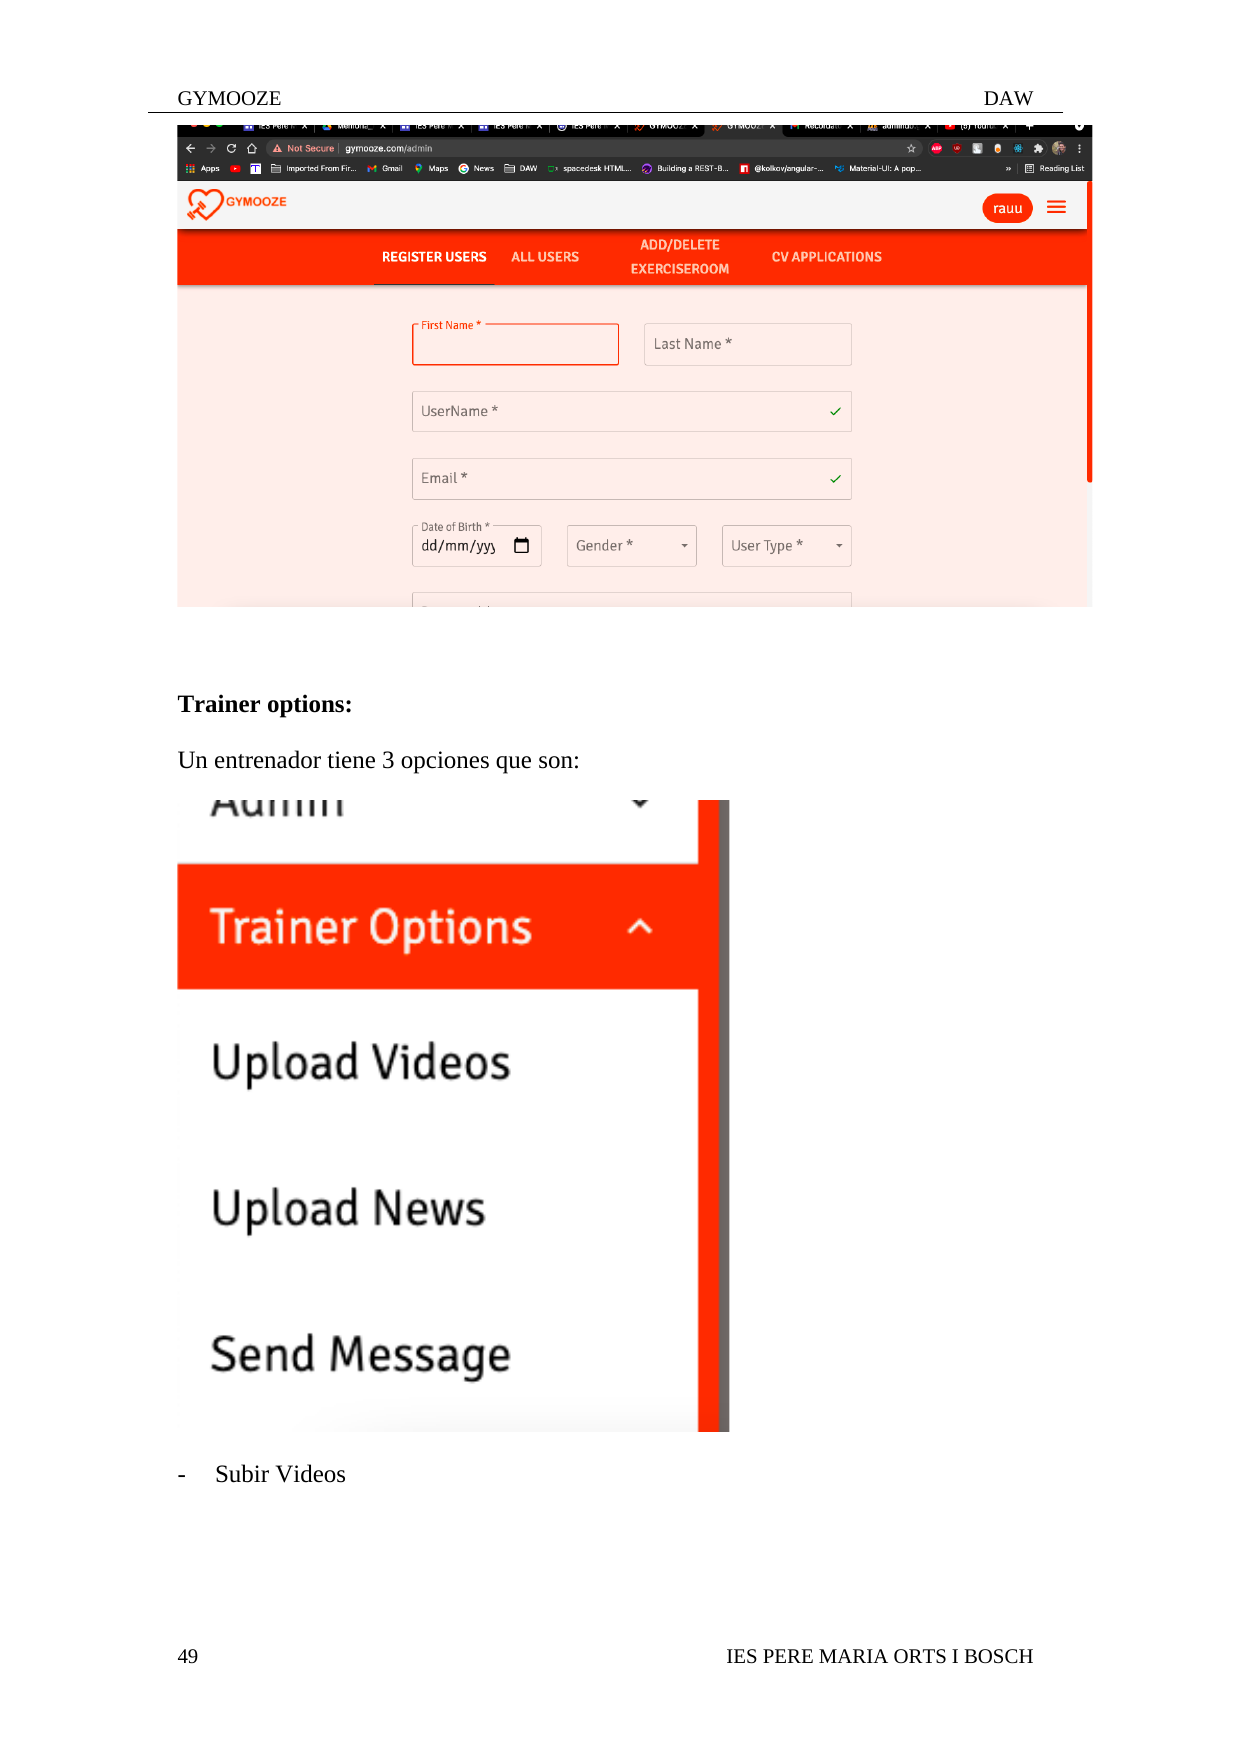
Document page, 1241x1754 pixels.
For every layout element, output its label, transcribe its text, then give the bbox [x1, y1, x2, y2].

picture [177, 125, 1093, 607]
list Subir Videos [177, 1459, 1063, 1488]
picture [177, 800, 730, 1432]
text Trainer options: [148, 689, 1063, 718]
text Un entrenador tiene 3 opciones que son: [148, 745, 1063, 774]
